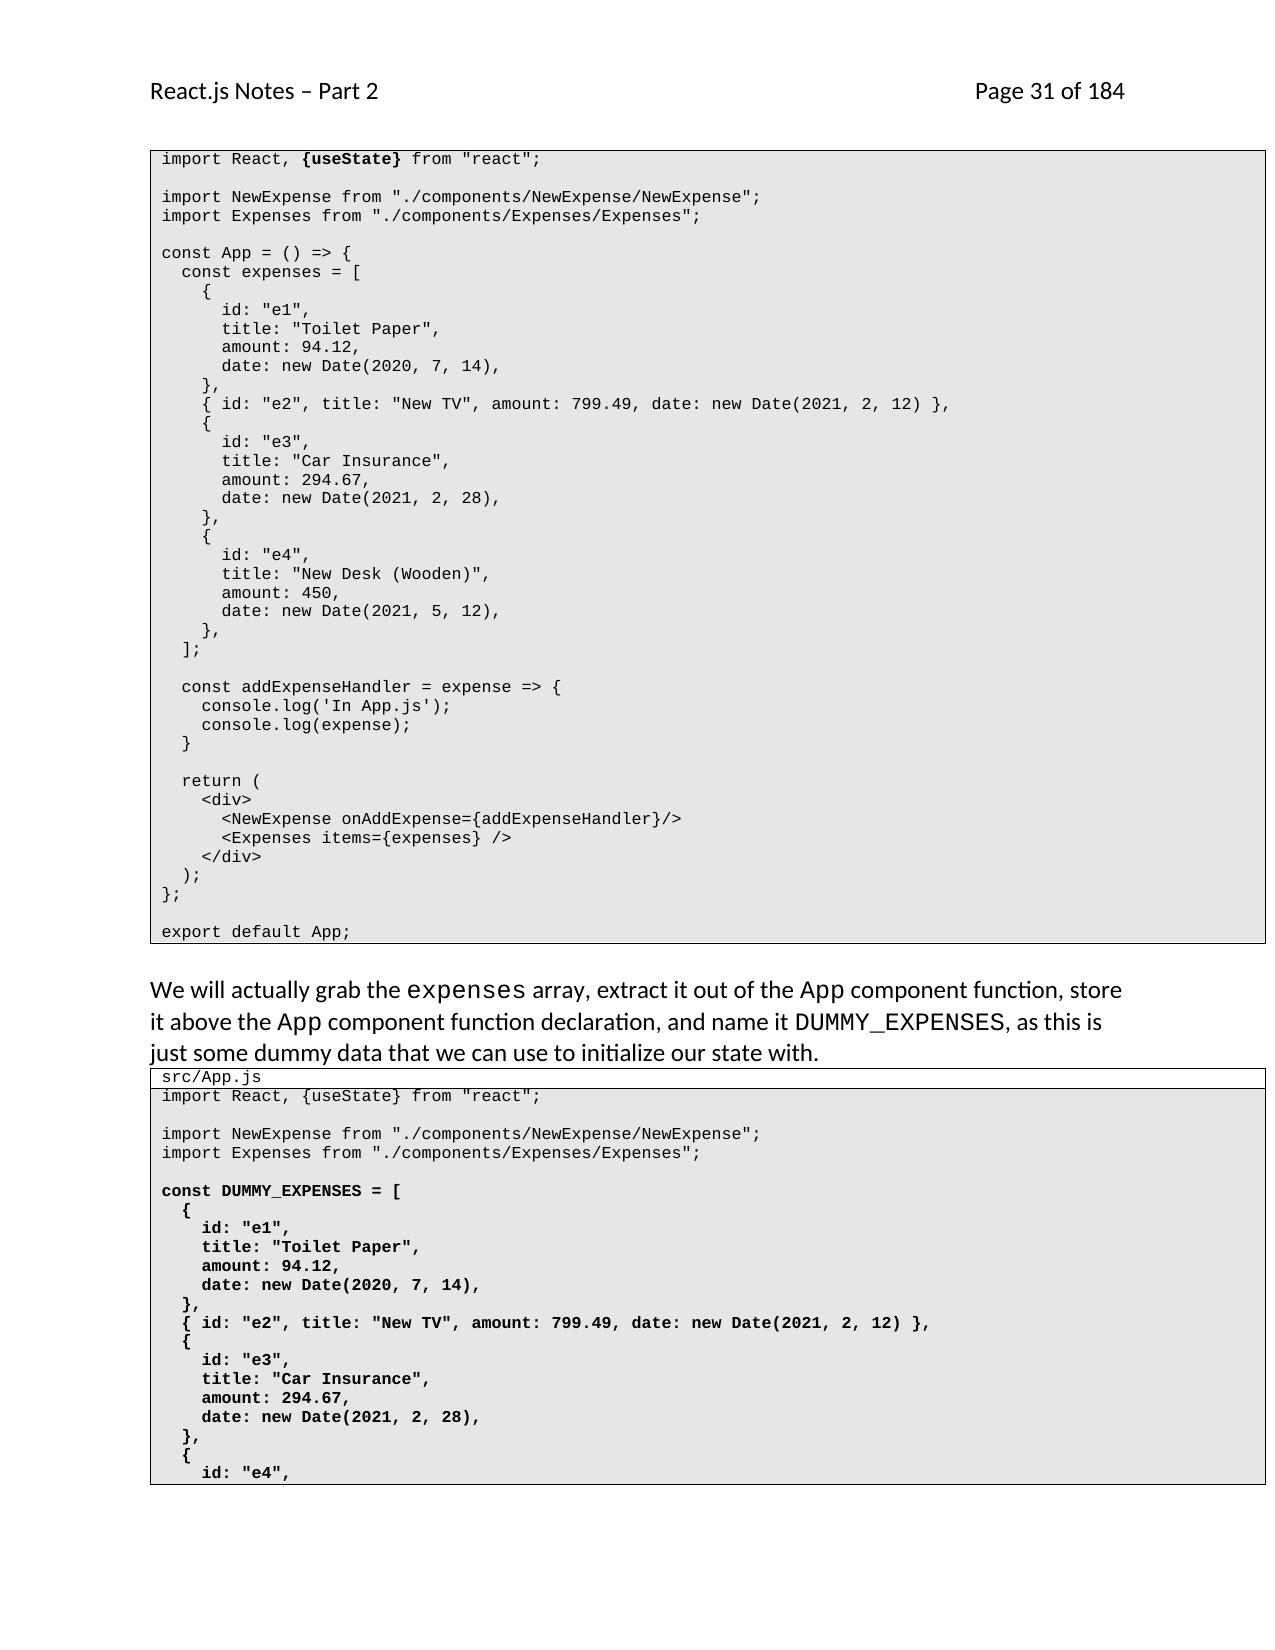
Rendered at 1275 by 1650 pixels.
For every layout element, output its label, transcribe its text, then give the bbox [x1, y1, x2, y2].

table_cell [151, 1089, 1265, 1484]
table_header src/App.js [151, 1069, 1265, 1087]
text We will actually grab the expenses array, extract it out of the App component function, store it above the App component function declaration, and name it DUMMY_EXPENSES, as this is just some dummy data that we can use to initialize our state with. [150, 974, 1125, 1068]
table_cell import React, {useState} from "react"; import NewExpense from "./components/NewExpense/NewExpense"; import Expenses from "./components/Expenses/Expenses"; const App = () => { const expenses = [ { id: "e1", title: "Toilet Paper", amount: 94.12, date: new Date(2020, 7, 14), }, { id: "e2", title: "New TV", amount: 799.49, date: new Date(2021, 2, 12) }, { id: "e3", title: "Car Insurance", amount: 294.67, date: new Date(2021, 2, 28), }, { id: "e4", title: "New Desk (Wooden)", amount: 450, date: new Date(2021, 5, 12), }, ]; const addExpenseHandler = expense => { console.log('In App.js'); console.log(expense); } return ( <div> <NewExpense onAddExpense={addExpenseHandler}/> <Expenses items={expenses} /> </div> ); }; export default App; [151, 151, 1265, 942]
